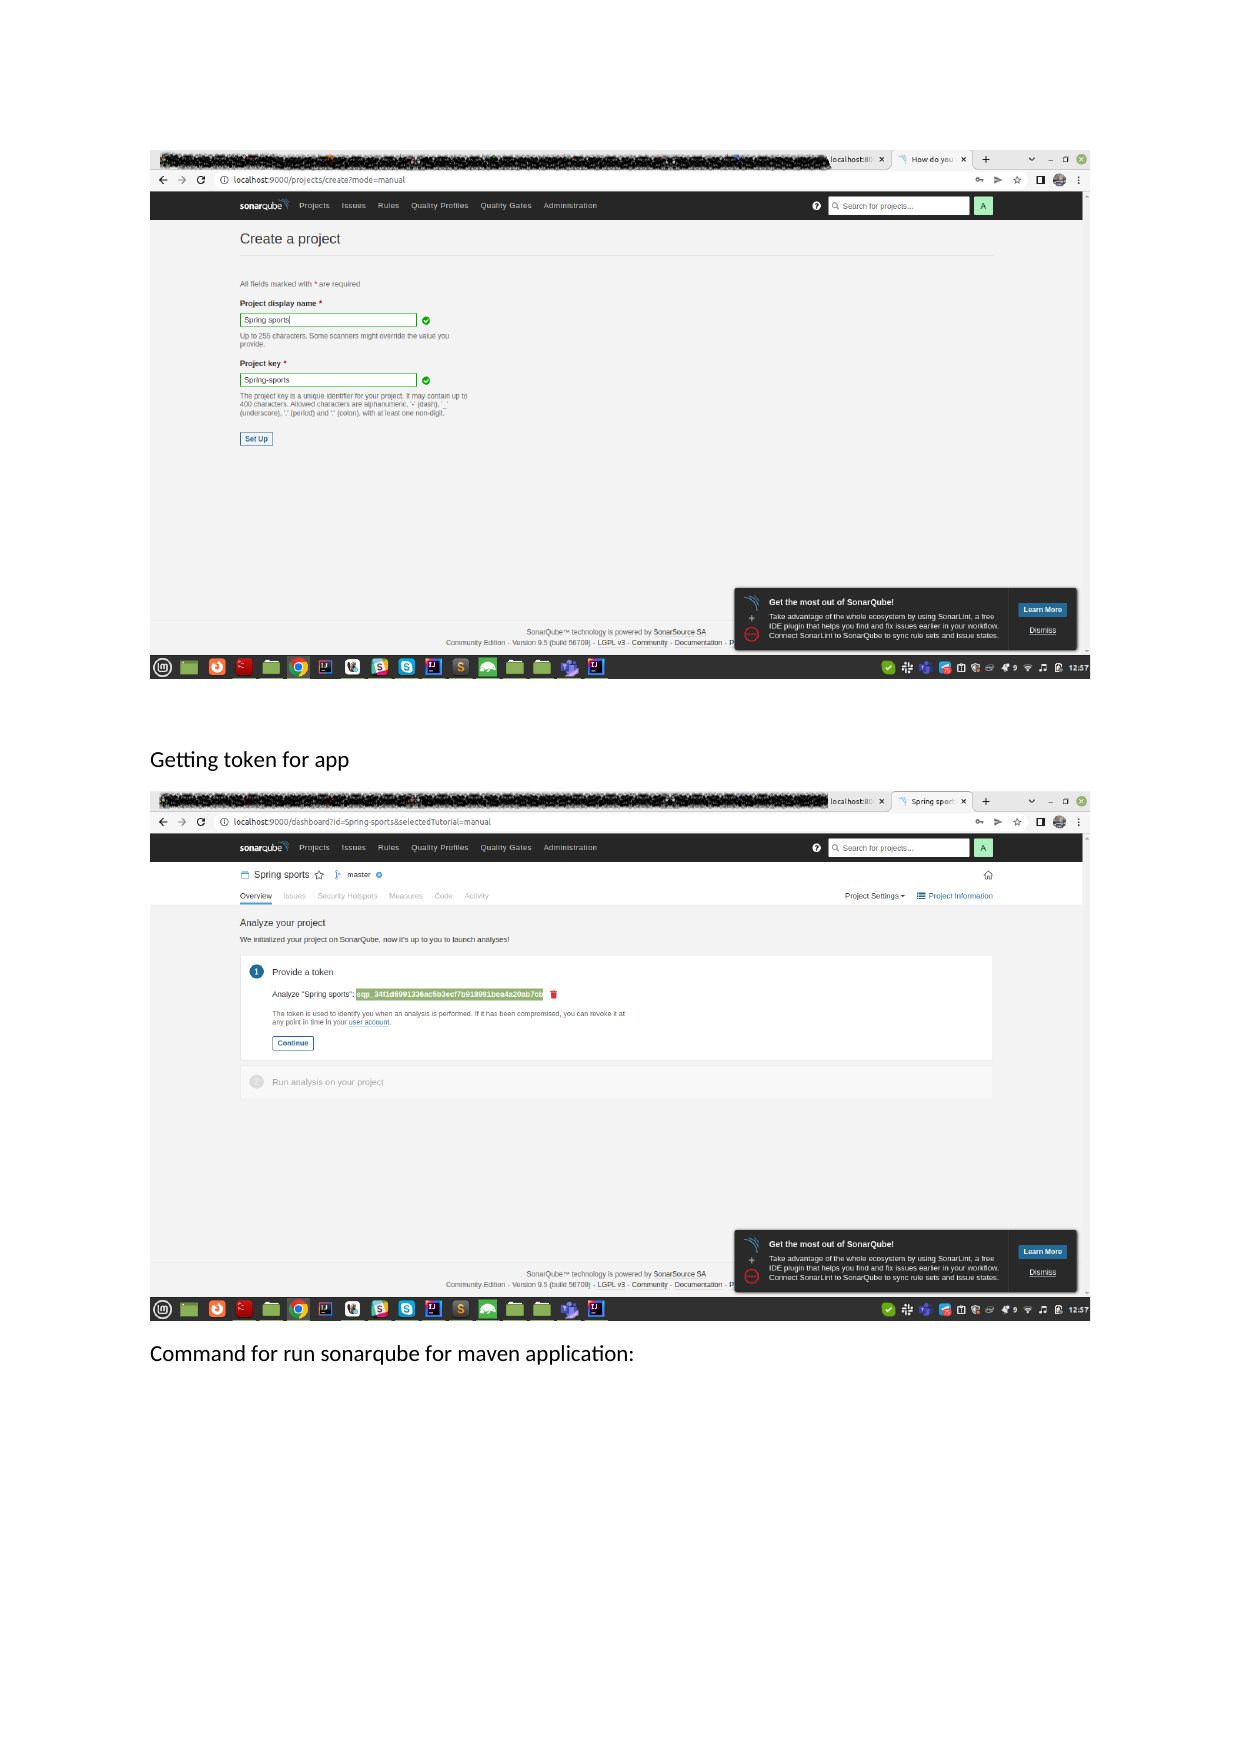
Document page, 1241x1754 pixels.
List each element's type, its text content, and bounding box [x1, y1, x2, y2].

text Command for run sonarqube for maven application: [150, 1339, 1090, 1368]
text Getting token for app [150, 745, 1090, 773]
picture [150, 791, 1091, 1321]
picture [150, 150, 1091, 679]
